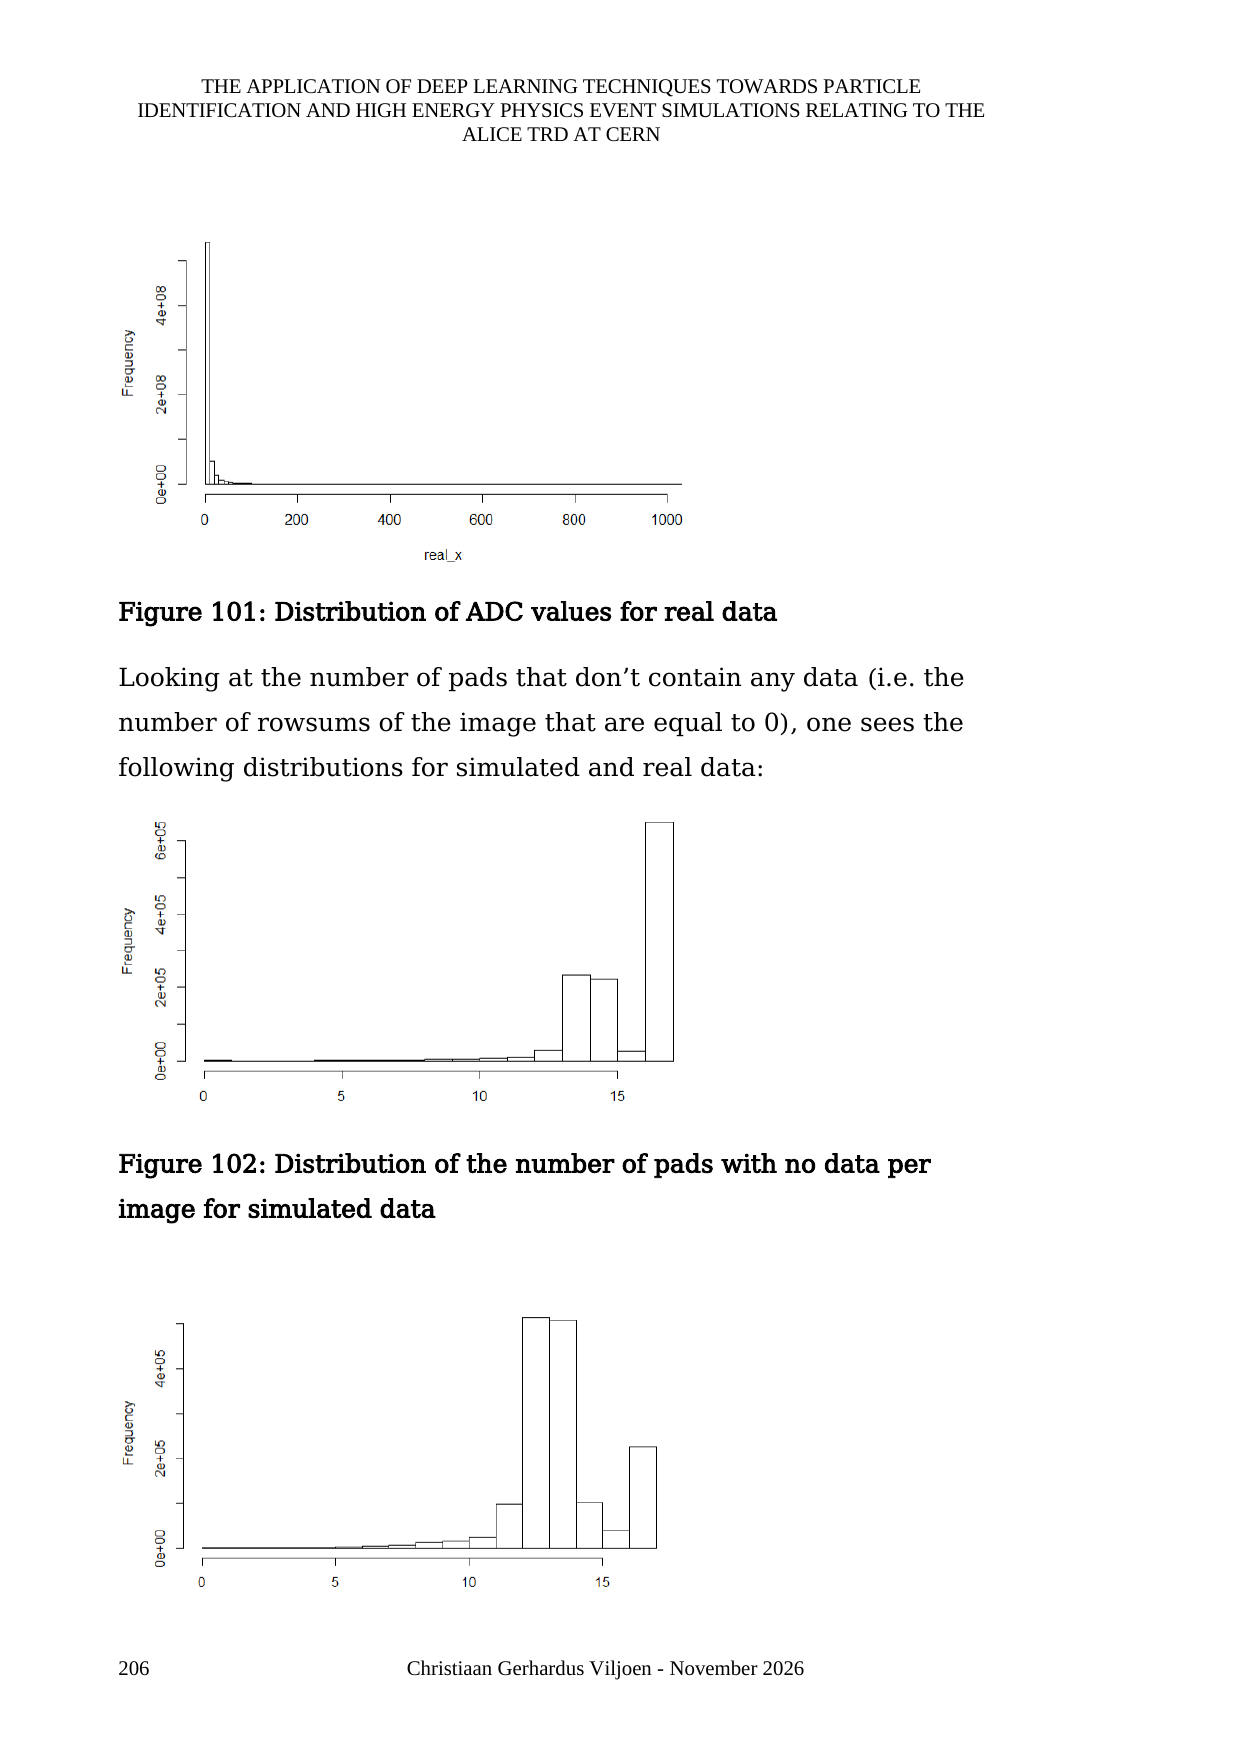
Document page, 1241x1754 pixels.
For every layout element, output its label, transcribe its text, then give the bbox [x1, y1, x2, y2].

text Figure : Distribution of ADC values for real data [118, 596, 1004, 626]
picture [118, 227, 698, 569]
text Figure : Distribution of the number of pads with no data per image for simulated data [118, 1148, 1004, 1223]
text Looking at the number of pads that don’t contain any data (i.e. the number of rowsums of the image that are equal to 0), one sees the following distributions for simulated and real data: [118, 661, 1004, 781]
picture [118, 808, 711, 1121]
picture [118, 1316, 670, 1597]
